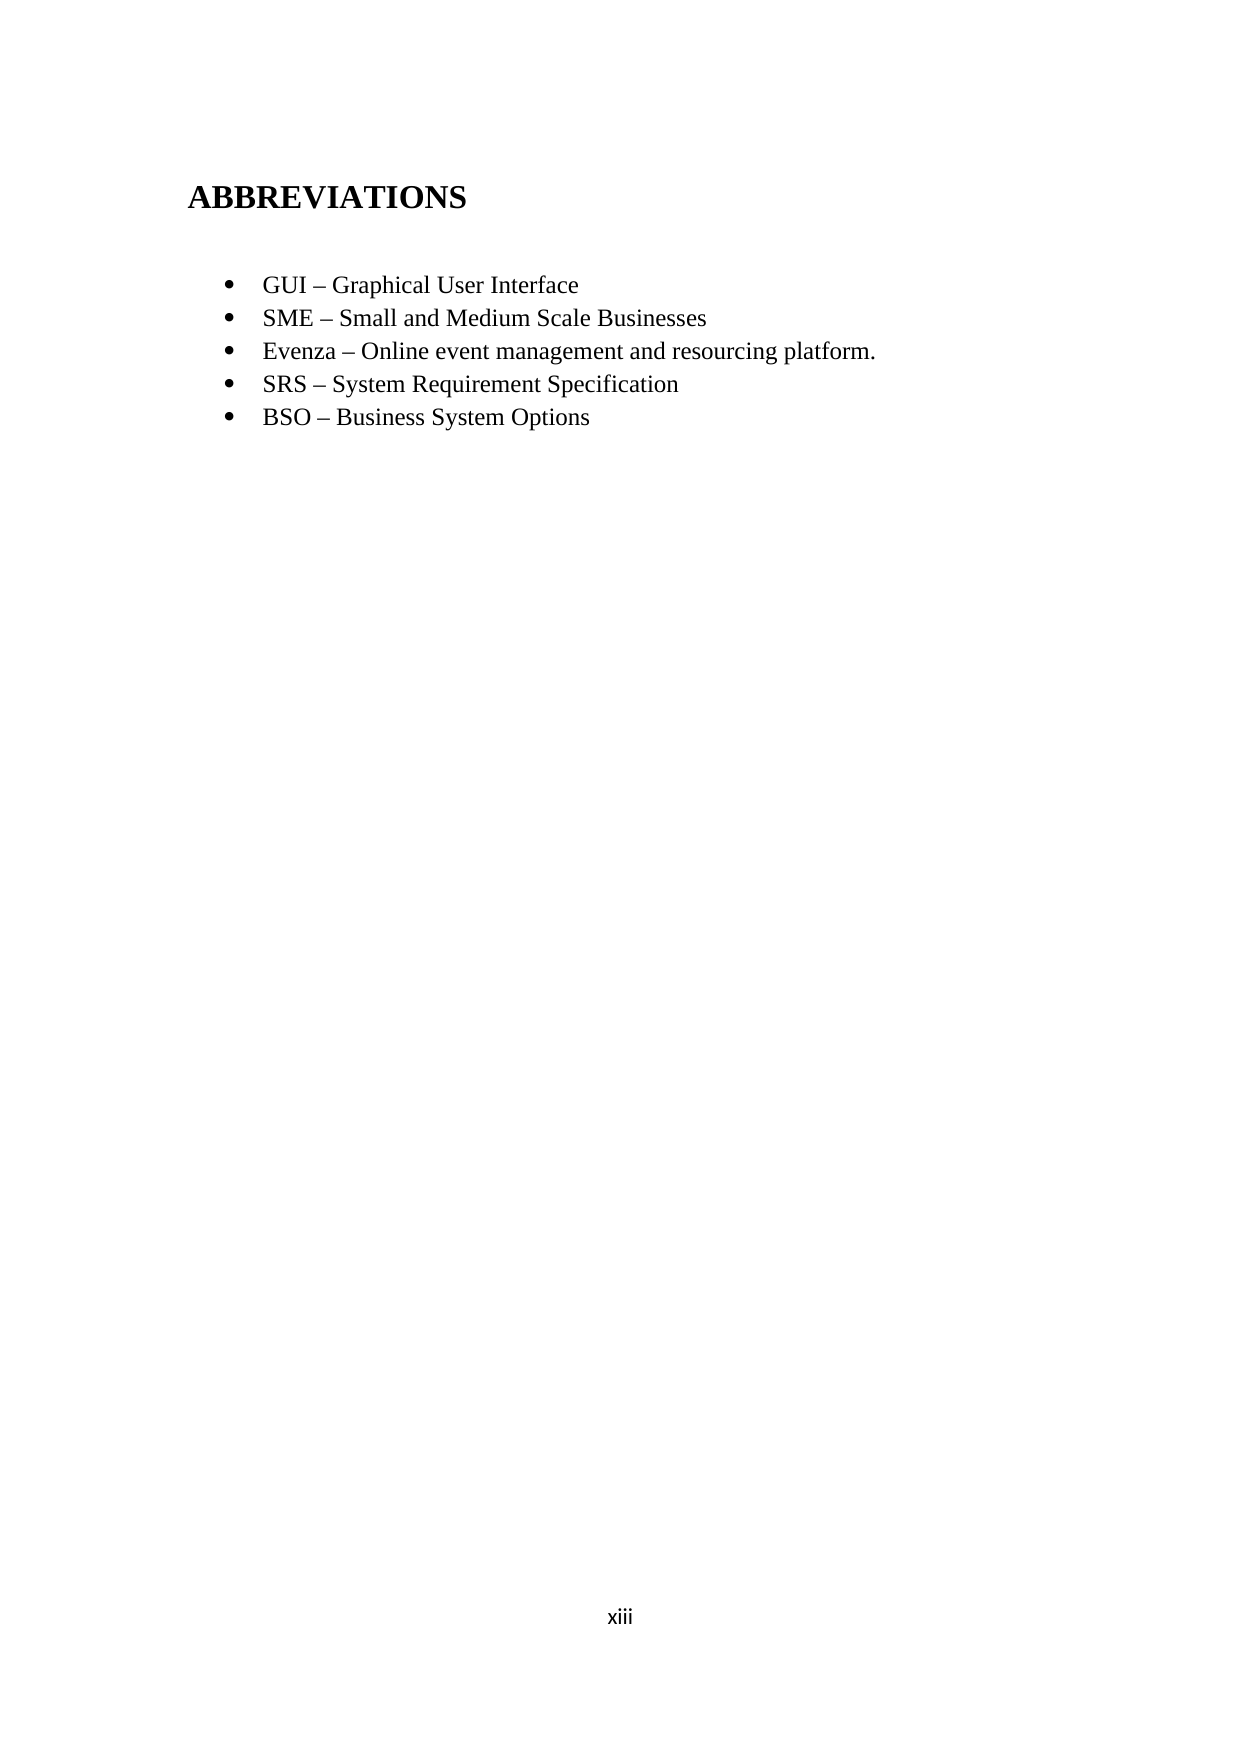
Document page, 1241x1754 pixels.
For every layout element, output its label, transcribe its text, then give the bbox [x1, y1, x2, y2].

list Evenza – Online event management and resourcing platform. [225, 336, 1053, 365]
list SME – Small and Medium Scale Businesses [225, 303, 1053, 332]
list BSO – Business System Options [225, 402, 1053, 431]
subtitle ABBREVIATIONS [187, 177, 1053, 215]
list GUI – Graphical User Interface [225, 270, 1053, 299]
list SRS – System Requirement Specification [225, 369, 1053, 398]
